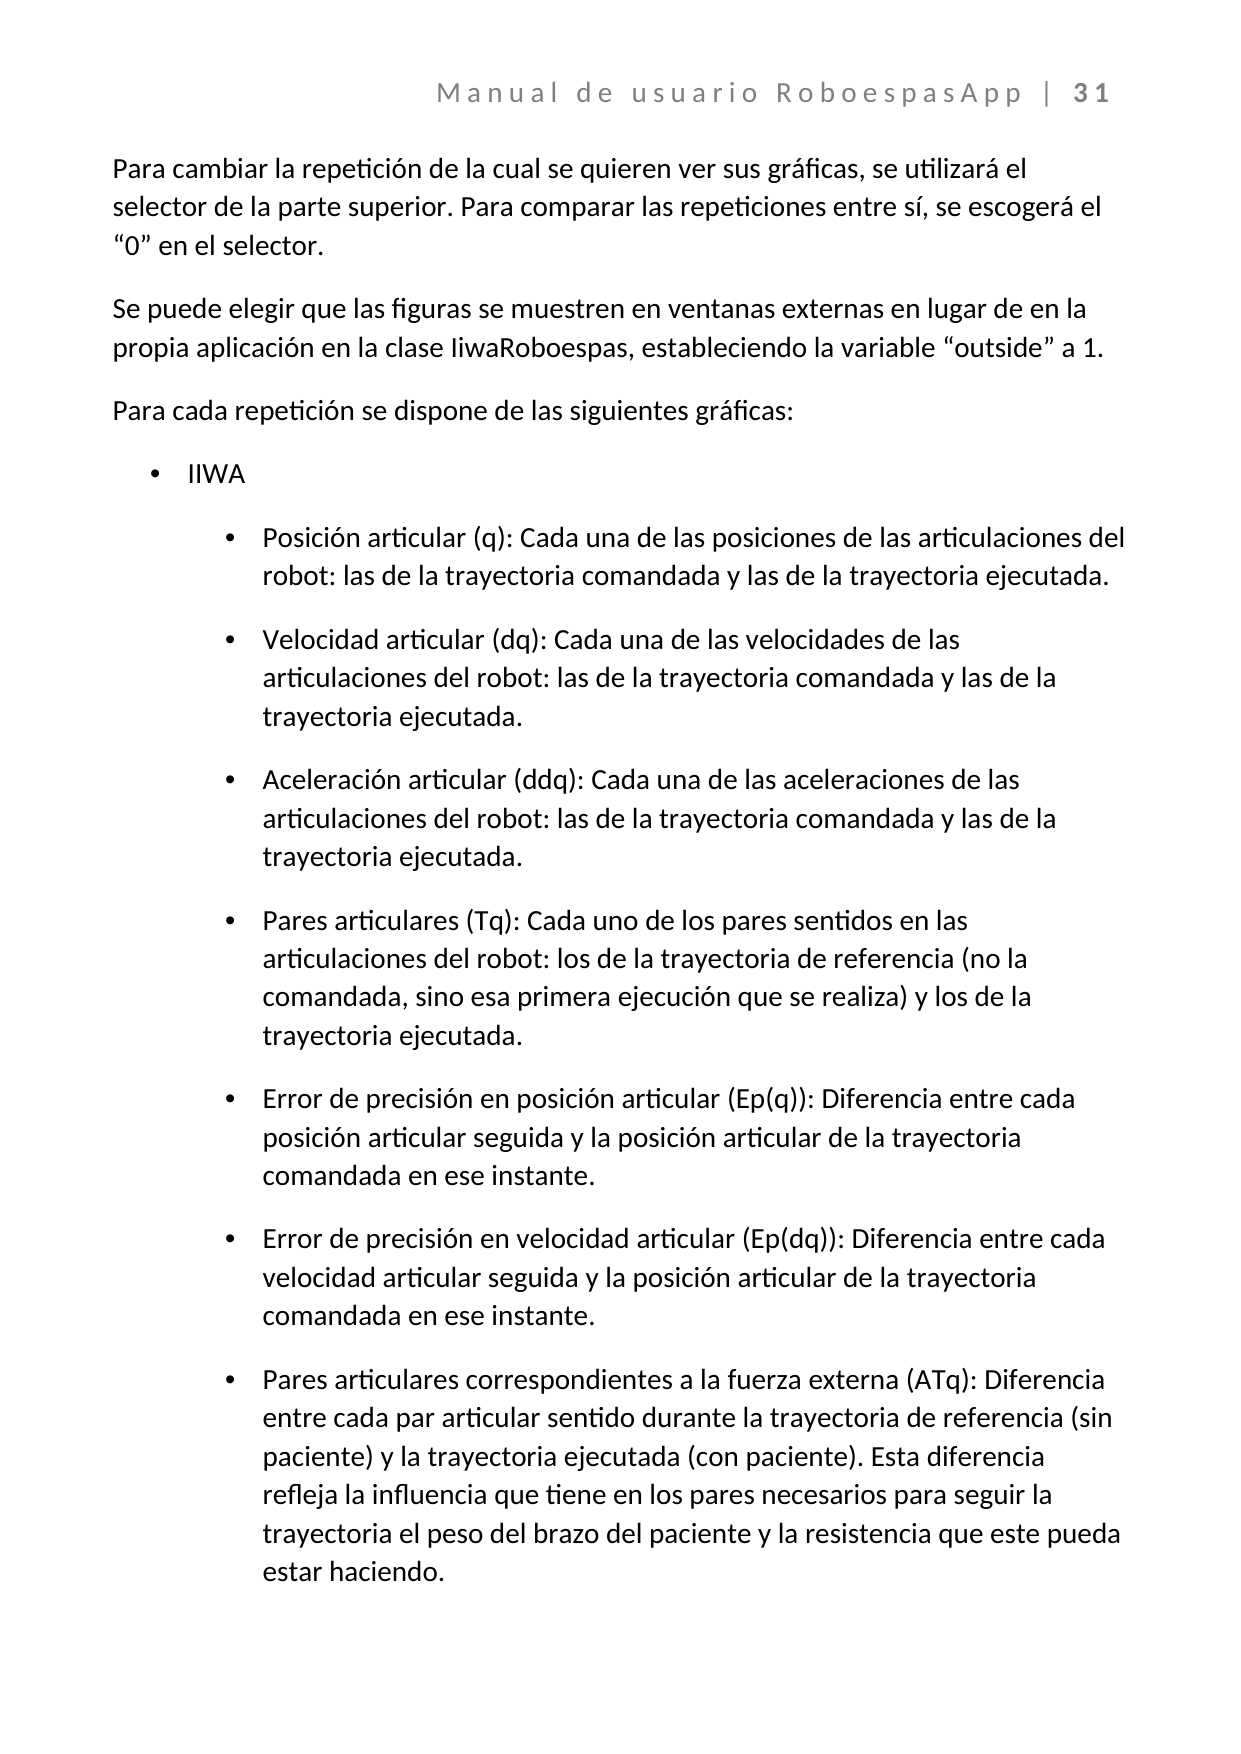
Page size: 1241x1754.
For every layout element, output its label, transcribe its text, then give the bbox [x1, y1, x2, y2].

list Velocidad articular (dq): Cada una de las velocidades de las articulaciones del robot: las de la trayectoria comandada y las de la trayectoria ejecutada. [225, 621, 1128, 733]
list Posición articular (q): Cada una de las posiciones de las articulaciones del robot: las de la trayectoria comandada y las de la trayectoria ejecutada. [225, 519, 1128, 593]
list Aceleración articular (ddq): Cada una de las aceleraciones de las articulaciones del robot: las de la trayectoria comandada y las de la trayectoria ejecutada. [225, 761, 1128, 874]
text Se puede elegir que las figuras se muestren en ventanas externas en lugar de en la propia aplicación en la clase IiwaRoboespas, estableciendo la variable “outside” a 1. [112, 290, 1128, 364]
list Error de precisión en posición articular (Ep(q)): Diferencia entre cada posición articular seguida y la posición articular de la trayectoria comandada en ese instante. [225, 1080, 1128, 1193]
list Pares articulares correspondientes a la fuerza externa (ATq): Diferencia entre cada par articular sentido durante la trayectoria de referencia (sin paciente) y la trayectoria ejecutada (con paciente). Esta diferencia refleja la influencia que tiene en los pares necesarios para seguir la trayectoria el peso del brazo del paciente y la resistencia que este pueda estar haciendo. [225, 1361, 1128, 1589]
text Para cada repetición se dispone de las siguientes gráficas: [112, 392, 1128, 428]
list Pares articulares (Tq): Cada uno de los pares sentidos en las articulaciones del robot: los de la trayectoria de referencia (no la comandada, sino esa primera ejecución que se realiza) y los de la trayectoria ejecutada. [225, 902, 1128, 1052]
text Para cambiar la repetición de la cual se quieren ver sus gráficas, se utilizará el selector de la parte superior. Para comparar las repeticiones entre sí, se escogerá el “0” en el selector. [112, 150, 1128, 262]
list Error de precisión en velocidad articular (Ep(dq)): Diferencia entre cada velocidad articular seguida y la posición articular de la trayectoria comandada en ese instante. [225, 1221, 1128, 1333]
list IIWA [150, 456, 1128, 491]
